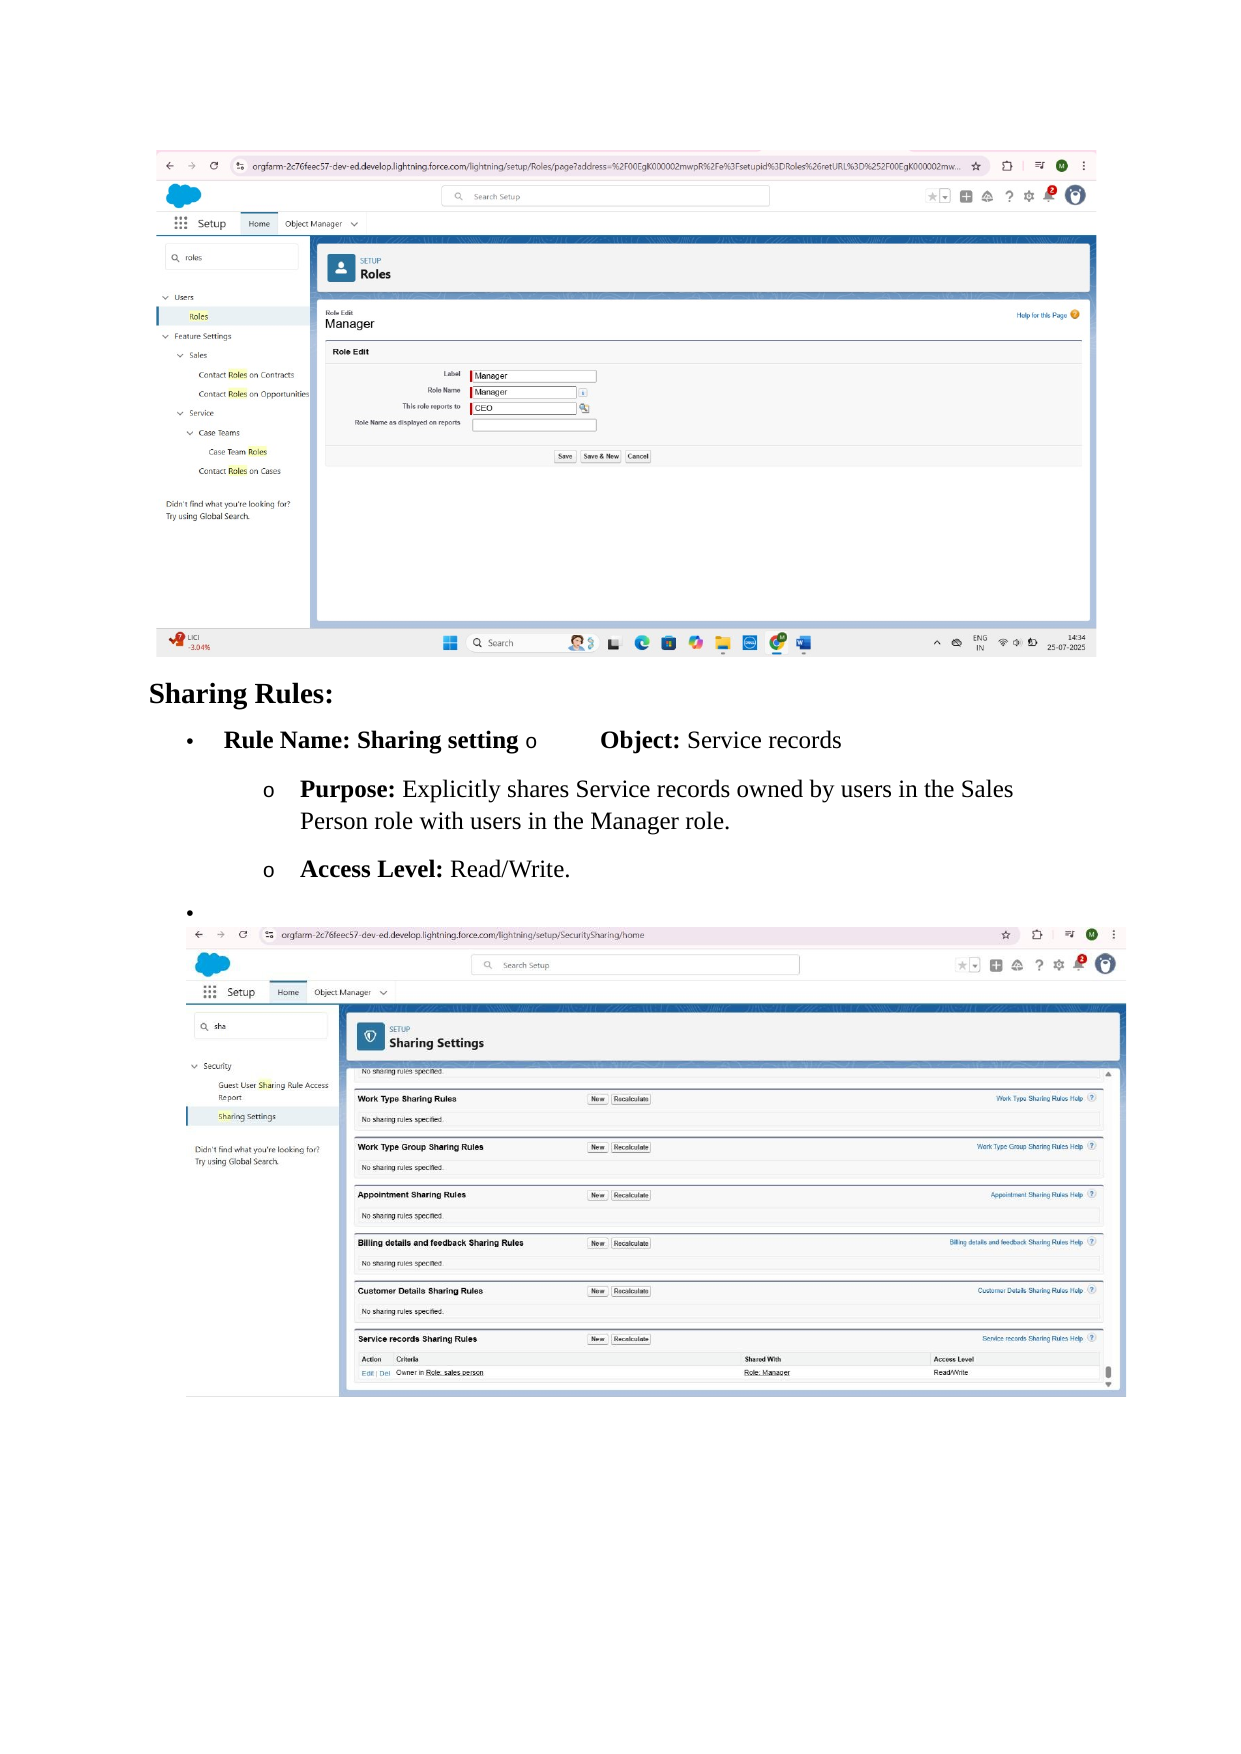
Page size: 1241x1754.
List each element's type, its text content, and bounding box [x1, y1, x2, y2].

list Rule Name: Sharing setting o Object: Service records [186, 725, 1090, 754]
picture [186, 927, 1127, 1397]
picture [156, 150, 1097, 657]
list Purpose: Explicitly shares Service records owned by users in the Sales Person role with users in the Manager role. [262, 774, 1085, 835]
text Sharing Rules: [148, 676, 1166, 710]
list Access Level: Read/Write. [262, 854, 1085, 884]
